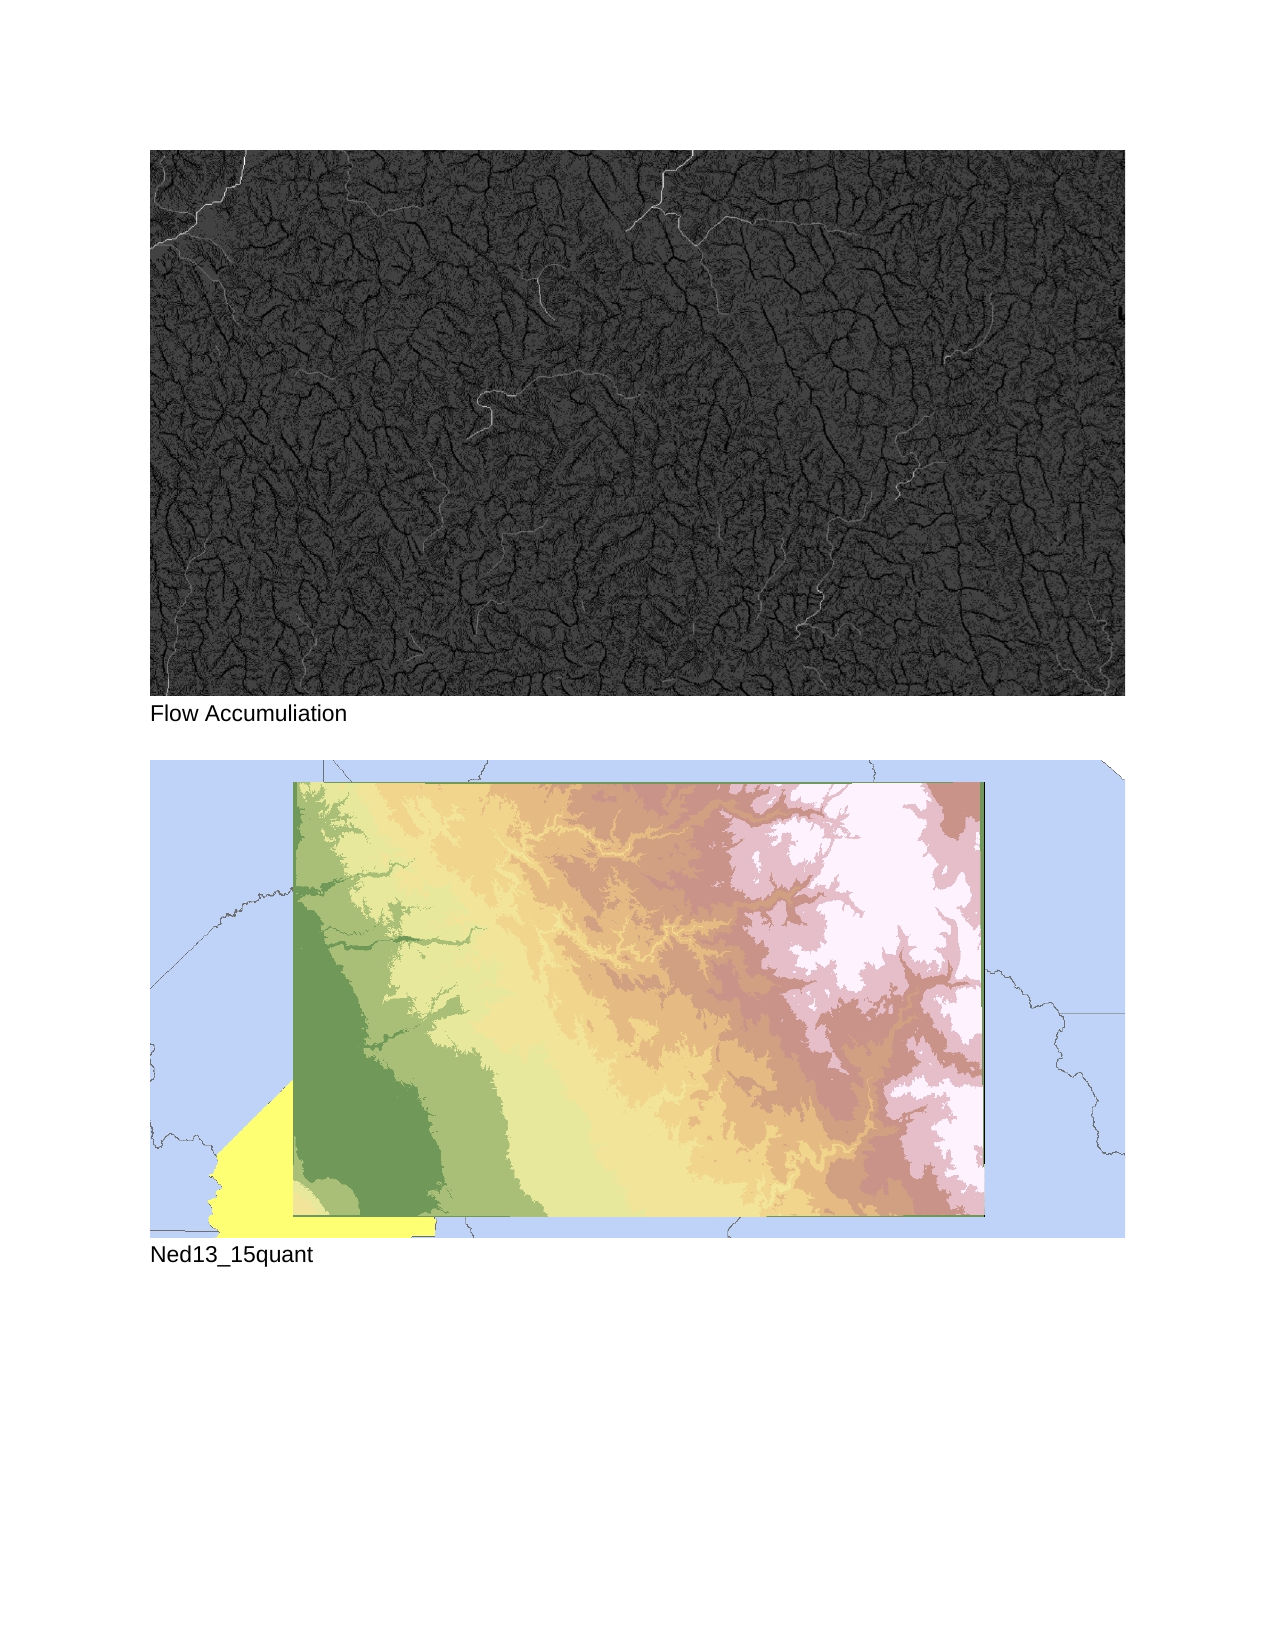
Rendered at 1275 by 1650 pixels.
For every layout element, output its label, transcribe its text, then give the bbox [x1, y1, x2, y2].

picture [150, 150, 1125, 696]
text Ned13_15quant [150, 1241, 1125, 1267]
text Flow Accumuliation [150, 700, 1125, 726]
picture [150, 760, 1125, 1238]
